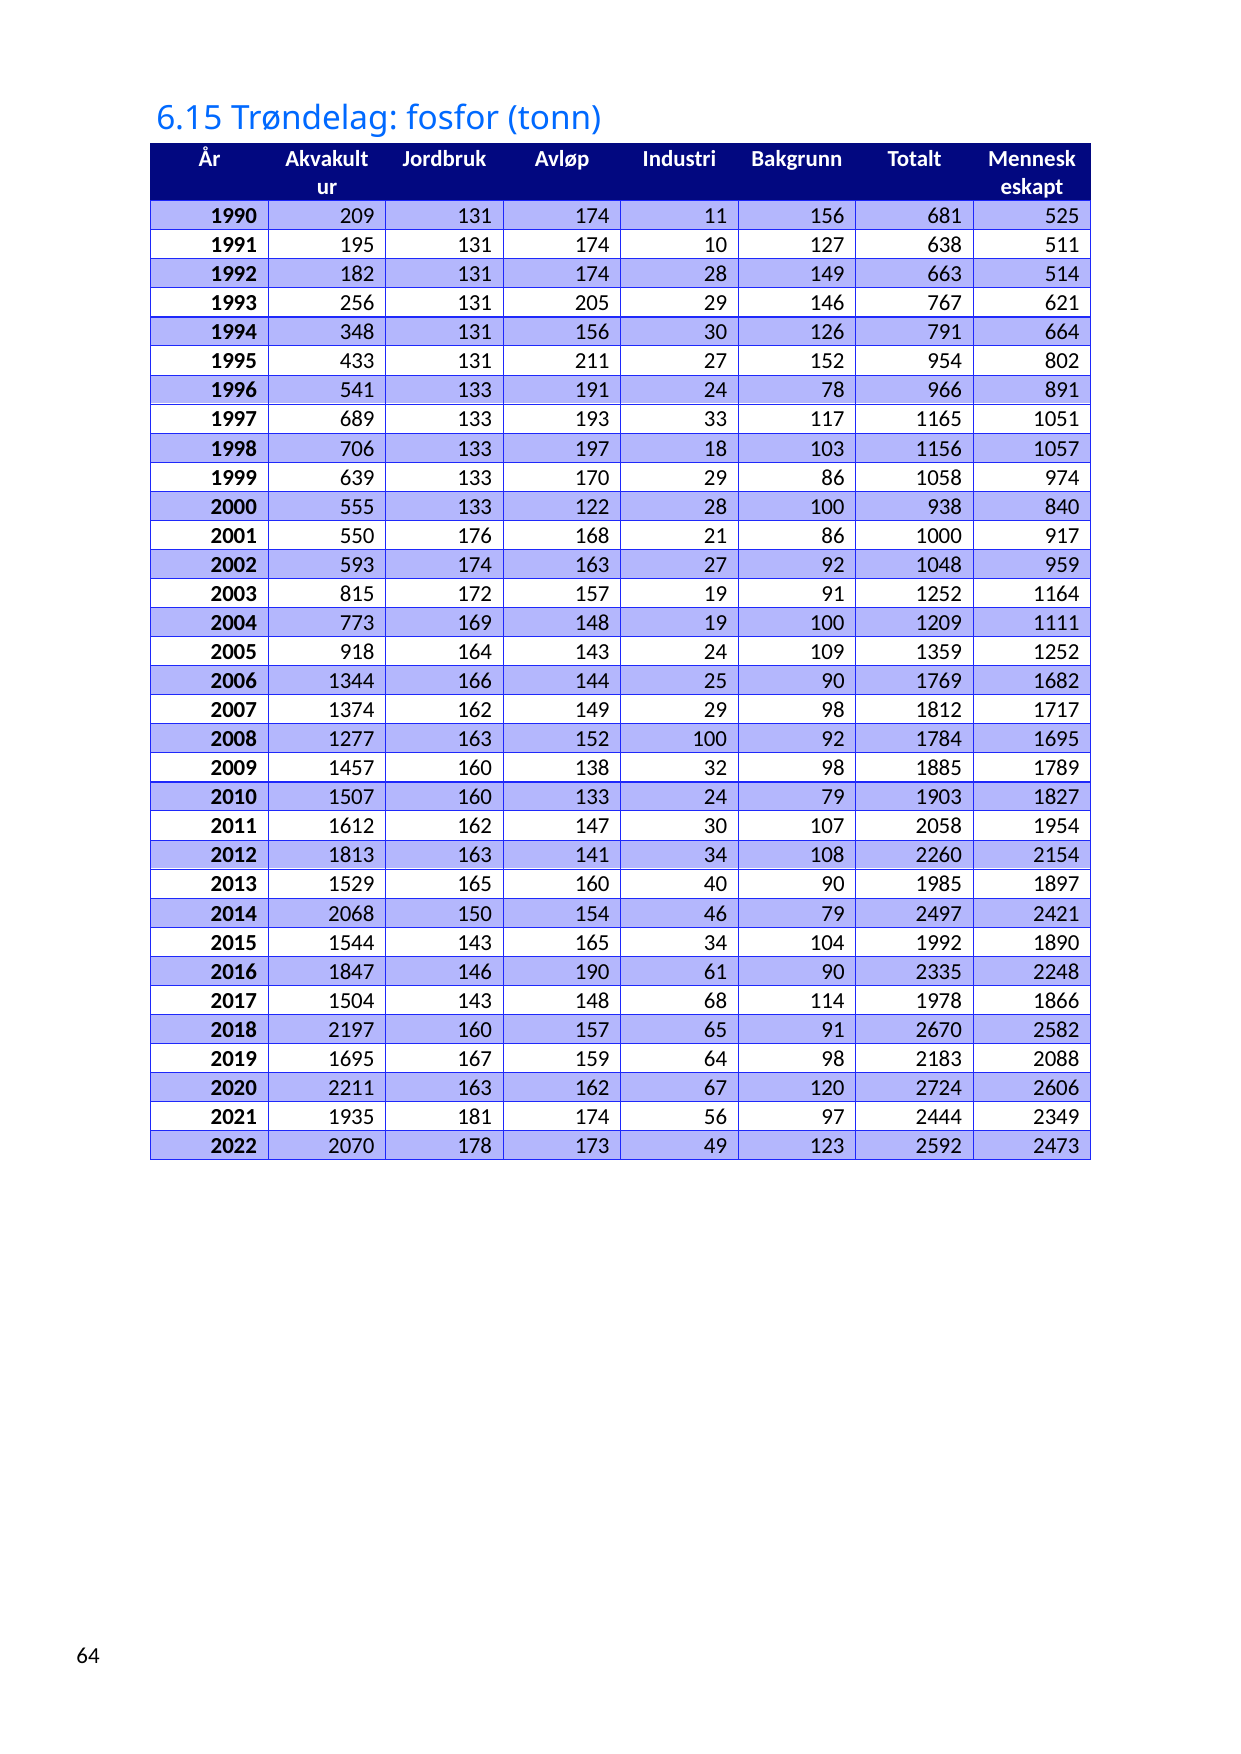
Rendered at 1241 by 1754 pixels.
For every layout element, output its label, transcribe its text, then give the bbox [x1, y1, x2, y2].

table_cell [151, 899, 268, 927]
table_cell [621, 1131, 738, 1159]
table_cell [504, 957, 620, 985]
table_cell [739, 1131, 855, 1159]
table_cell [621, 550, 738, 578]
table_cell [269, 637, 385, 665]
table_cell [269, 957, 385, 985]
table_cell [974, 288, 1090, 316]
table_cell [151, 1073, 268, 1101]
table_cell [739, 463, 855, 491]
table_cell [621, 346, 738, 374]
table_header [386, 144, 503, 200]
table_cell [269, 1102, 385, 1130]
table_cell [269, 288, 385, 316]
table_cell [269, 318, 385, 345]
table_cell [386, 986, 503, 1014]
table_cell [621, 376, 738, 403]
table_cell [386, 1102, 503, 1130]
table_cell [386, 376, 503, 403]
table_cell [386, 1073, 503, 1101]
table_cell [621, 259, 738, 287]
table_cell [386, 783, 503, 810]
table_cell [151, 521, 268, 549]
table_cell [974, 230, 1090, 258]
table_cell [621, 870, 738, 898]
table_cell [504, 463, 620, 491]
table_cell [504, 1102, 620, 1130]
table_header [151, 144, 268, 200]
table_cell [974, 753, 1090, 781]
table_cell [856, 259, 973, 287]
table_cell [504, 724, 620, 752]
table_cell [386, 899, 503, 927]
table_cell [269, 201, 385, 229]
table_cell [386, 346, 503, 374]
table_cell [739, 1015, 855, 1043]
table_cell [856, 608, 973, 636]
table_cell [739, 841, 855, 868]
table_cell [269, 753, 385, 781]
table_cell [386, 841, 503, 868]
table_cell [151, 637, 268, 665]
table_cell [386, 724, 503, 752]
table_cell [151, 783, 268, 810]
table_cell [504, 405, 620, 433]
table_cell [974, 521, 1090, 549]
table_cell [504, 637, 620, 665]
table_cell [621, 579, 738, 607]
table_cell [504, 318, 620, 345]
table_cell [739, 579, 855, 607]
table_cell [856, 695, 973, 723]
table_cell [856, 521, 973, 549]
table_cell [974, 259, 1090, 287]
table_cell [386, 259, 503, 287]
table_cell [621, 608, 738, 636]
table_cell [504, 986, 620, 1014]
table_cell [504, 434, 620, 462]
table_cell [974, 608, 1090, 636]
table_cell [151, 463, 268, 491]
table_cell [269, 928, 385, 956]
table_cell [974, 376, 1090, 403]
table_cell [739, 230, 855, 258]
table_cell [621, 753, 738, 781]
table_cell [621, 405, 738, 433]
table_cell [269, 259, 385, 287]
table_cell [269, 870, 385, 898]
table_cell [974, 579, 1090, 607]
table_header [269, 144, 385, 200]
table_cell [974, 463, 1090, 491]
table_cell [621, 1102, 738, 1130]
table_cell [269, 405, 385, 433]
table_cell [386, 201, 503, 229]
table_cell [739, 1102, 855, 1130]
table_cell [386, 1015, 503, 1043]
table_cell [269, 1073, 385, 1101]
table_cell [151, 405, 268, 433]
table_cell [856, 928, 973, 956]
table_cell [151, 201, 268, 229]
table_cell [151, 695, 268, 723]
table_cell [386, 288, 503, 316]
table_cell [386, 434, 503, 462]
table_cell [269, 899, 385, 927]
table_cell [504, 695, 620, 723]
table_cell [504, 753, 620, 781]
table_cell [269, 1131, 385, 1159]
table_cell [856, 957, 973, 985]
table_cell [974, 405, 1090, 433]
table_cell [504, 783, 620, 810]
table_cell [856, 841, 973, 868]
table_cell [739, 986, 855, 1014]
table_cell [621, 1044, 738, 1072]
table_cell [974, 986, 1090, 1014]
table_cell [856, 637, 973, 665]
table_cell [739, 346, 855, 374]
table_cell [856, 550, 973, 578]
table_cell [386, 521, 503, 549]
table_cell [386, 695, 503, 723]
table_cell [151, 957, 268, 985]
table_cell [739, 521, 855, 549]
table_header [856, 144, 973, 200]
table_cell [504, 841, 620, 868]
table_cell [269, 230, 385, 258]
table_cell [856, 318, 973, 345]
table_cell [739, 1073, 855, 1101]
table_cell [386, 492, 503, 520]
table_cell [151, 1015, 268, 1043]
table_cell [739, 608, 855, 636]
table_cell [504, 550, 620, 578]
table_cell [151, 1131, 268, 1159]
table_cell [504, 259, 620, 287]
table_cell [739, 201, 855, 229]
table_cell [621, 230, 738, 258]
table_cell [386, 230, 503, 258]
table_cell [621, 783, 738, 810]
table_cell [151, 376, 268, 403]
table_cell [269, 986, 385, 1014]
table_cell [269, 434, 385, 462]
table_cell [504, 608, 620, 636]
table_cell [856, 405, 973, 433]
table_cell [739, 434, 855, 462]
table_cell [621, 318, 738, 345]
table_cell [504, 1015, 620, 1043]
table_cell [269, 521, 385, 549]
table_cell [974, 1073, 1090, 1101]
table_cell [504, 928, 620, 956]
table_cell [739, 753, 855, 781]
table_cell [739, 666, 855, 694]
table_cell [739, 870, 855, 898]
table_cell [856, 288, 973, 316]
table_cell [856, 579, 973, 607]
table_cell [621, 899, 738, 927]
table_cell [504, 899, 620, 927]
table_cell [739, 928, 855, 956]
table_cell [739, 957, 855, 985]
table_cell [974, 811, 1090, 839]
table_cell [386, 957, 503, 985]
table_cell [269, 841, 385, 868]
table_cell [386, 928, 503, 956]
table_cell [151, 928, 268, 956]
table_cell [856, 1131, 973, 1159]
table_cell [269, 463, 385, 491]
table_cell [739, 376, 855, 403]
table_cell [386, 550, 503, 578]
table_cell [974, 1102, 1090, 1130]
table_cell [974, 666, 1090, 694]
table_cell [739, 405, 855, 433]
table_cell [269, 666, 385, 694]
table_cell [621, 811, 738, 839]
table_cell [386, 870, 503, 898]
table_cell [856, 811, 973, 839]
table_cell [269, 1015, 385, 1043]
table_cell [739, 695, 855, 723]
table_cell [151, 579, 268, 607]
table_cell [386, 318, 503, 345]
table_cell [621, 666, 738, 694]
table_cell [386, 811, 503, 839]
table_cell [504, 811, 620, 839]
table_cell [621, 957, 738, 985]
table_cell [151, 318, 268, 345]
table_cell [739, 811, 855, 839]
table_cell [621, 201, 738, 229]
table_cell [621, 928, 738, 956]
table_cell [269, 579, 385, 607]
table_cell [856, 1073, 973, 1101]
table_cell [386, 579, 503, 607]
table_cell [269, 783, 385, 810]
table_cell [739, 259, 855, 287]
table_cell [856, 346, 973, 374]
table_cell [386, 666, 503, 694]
subtitle Trøndelag: fosfor (tonn) [156, 94, 1090, 139]
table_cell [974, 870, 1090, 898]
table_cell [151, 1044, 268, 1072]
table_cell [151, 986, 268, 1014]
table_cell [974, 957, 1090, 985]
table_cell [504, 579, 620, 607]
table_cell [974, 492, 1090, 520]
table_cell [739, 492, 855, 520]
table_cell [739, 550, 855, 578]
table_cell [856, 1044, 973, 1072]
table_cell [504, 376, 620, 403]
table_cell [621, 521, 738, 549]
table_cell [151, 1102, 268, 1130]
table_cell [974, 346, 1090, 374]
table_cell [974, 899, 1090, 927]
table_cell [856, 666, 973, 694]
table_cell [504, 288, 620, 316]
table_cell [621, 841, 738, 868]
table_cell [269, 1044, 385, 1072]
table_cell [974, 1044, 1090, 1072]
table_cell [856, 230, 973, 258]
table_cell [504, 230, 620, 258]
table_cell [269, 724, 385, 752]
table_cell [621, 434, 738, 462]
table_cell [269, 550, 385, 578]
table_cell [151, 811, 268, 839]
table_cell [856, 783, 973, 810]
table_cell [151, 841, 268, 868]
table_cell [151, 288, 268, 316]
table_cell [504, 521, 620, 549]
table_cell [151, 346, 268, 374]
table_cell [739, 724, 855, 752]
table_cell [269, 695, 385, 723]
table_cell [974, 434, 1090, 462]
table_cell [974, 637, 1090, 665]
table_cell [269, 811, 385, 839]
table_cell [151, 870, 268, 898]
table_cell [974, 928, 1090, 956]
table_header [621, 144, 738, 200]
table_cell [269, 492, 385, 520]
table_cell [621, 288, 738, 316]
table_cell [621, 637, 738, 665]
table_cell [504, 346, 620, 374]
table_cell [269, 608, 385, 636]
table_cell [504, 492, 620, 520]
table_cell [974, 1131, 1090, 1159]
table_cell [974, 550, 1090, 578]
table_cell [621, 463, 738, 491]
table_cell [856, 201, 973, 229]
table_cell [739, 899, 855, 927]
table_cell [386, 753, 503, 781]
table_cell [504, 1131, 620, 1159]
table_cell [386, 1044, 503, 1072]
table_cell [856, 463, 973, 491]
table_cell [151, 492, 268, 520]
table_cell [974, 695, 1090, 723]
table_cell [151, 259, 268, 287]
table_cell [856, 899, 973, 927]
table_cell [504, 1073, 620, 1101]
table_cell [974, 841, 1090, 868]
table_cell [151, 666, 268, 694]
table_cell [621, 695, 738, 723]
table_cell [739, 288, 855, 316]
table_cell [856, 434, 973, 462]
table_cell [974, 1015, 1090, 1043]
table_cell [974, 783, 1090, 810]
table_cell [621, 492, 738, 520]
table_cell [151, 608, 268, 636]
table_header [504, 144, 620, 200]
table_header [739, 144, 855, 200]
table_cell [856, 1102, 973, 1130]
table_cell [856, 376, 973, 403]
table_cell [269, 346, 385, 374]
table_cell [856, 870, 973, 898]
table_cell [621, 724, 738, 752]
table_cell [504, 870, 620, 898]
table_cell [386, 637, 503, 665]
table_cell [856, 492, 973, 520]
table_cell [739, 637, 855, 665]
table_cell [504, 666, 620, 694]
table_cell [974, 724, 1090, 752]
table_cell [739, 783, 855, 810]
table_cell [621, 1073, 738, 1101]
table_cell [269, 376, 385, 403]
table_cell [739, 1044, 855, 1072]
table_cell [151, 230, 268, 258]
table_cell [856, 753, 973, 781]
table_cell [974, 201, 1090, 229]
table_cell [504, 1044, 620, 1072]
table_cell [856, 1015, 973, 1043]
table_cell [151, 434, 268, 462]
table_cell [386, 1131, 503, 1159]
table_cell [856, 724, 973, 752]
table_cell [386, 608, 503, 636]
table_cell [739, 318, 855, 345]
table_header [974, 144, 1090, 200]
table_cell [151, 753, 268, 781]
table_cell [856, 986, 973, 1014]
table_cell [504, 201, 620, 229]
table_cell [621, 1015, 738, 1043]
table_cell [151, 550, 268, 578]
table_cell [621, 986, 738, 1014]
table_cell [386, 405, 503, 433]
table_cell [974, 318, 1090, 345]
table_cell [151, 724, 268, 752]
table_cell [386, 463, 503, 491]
